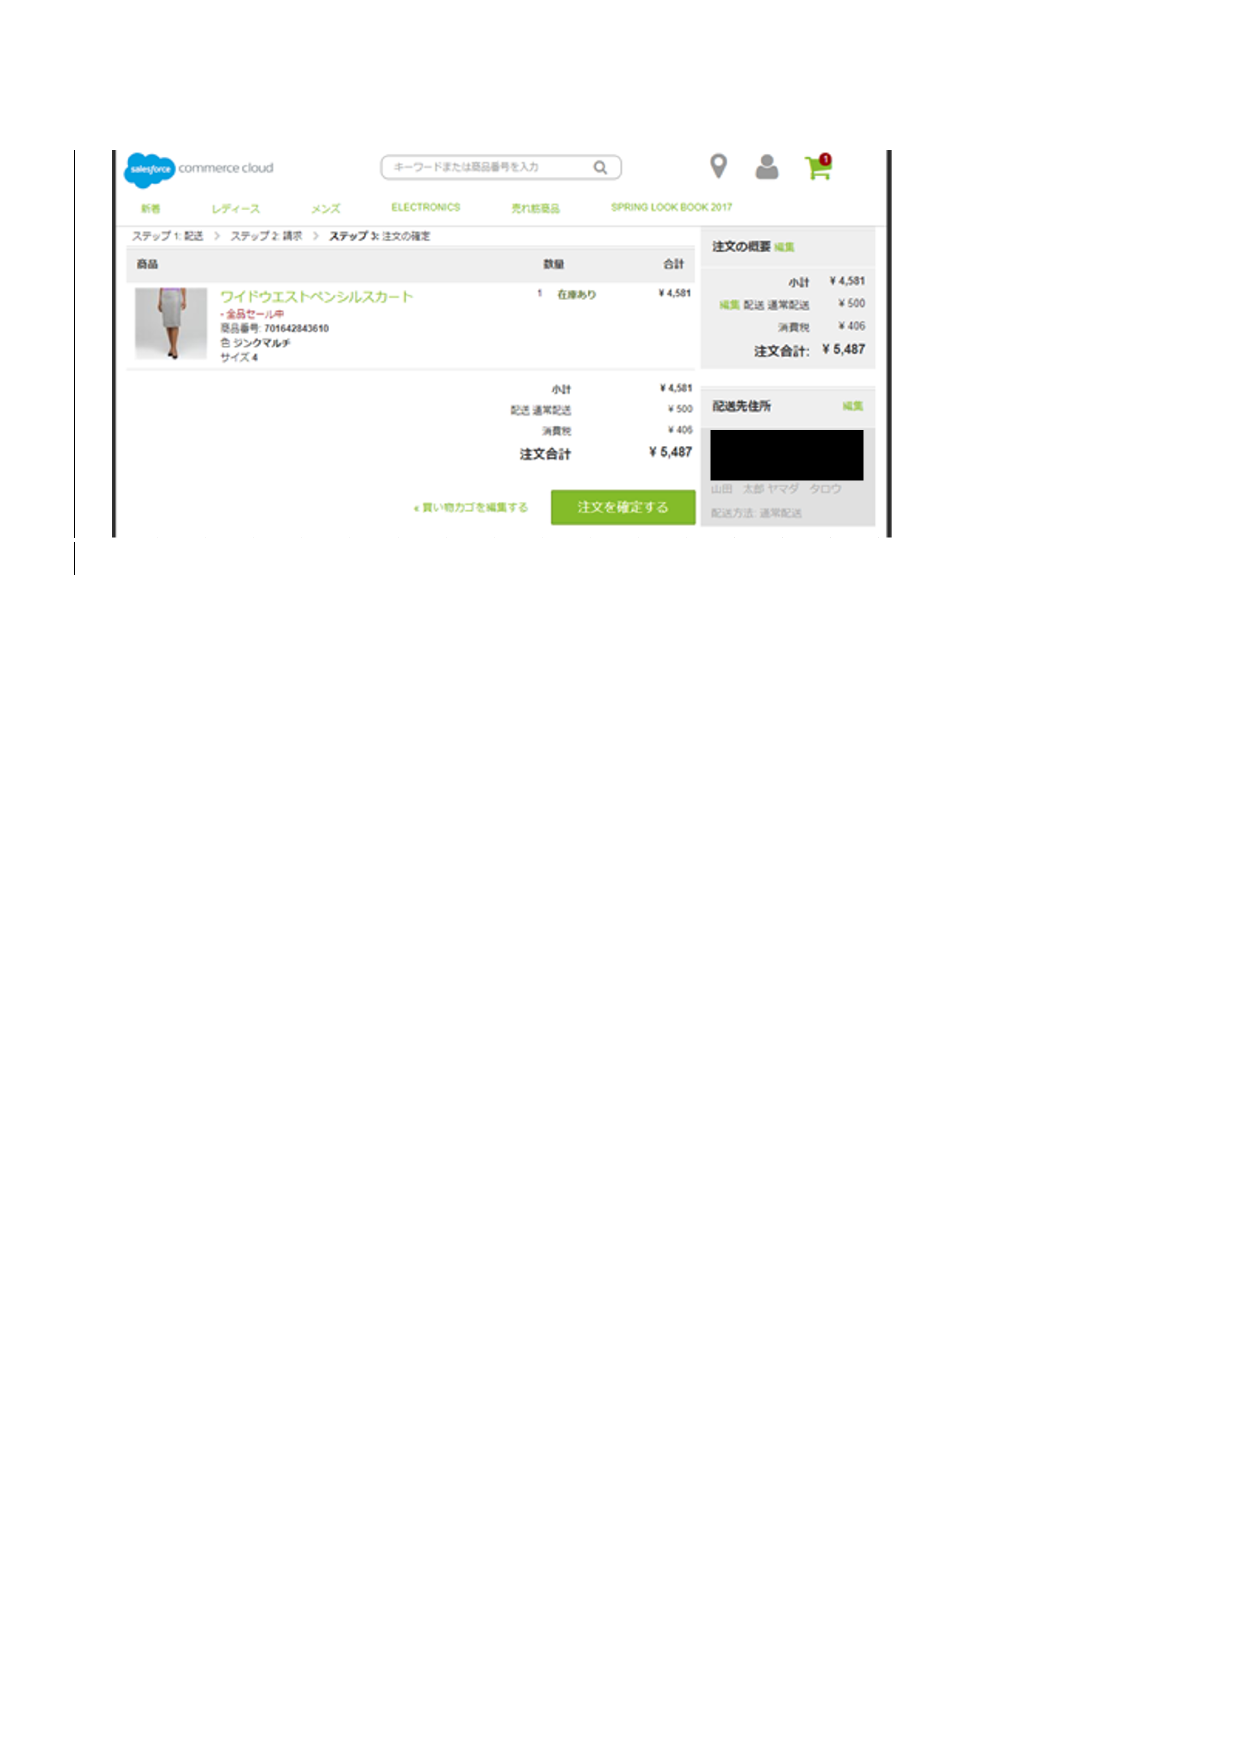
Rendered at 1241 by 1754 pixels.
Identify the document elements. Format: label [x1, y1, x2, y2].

picture [112, 150, 892, 538]
